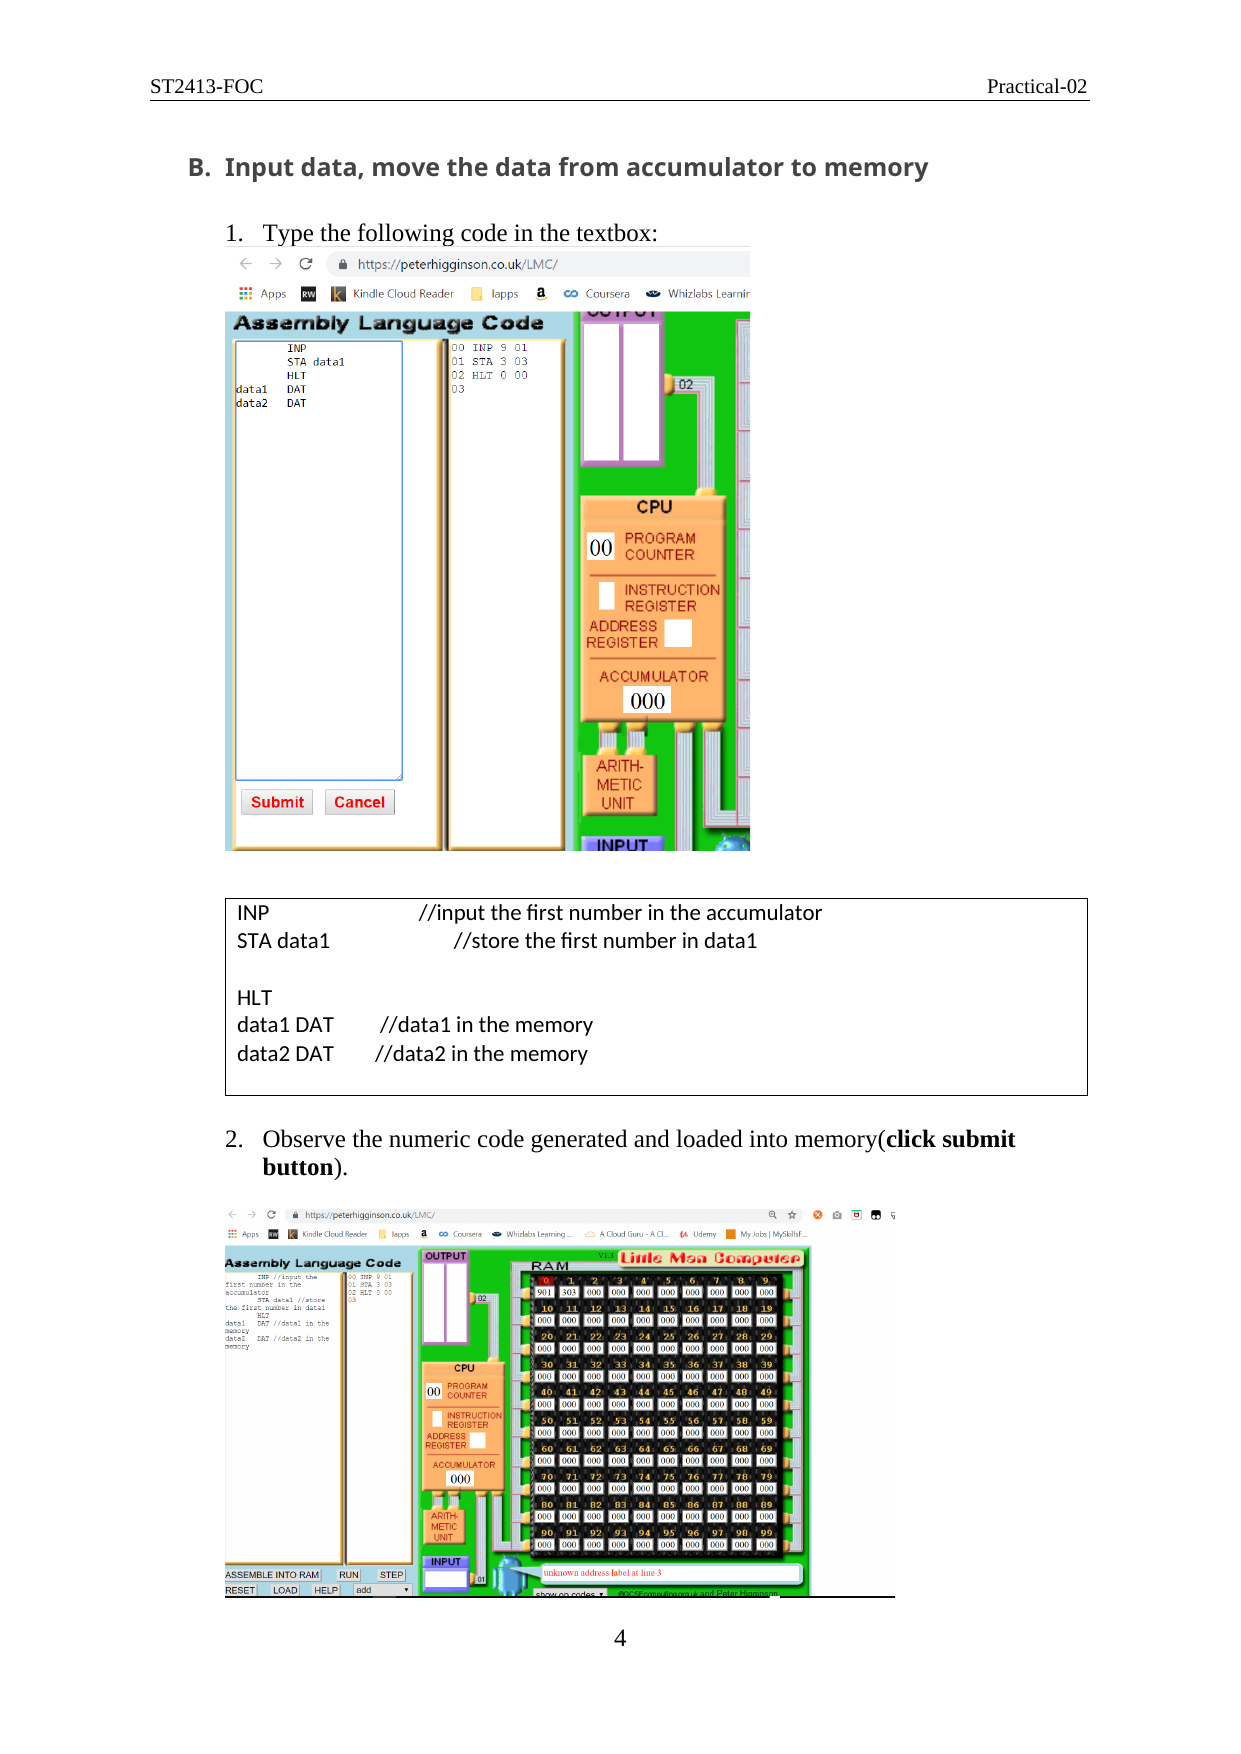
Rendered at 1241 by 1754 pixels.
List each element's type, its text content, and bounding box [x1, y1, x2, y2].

picture [225, 1209, 896, 1598]
list Observe the numeric code generated and loaded into memory(click submit button). [225, 1124, 1090, 1181]
table_header INP //input the first number in the accumulator STA data1 //store the first number in data1 HLT data1 DAT //data1 in the memory data2 DAT //data2 in the memory [226, 899, 1087, 1095]
list Type the following code in the textbox: [225, 218, 1090, 247]
list Input data, move the data from accumulator to memory [187, 150, 1090, 184]
picture [225, 246, 750, 851]
